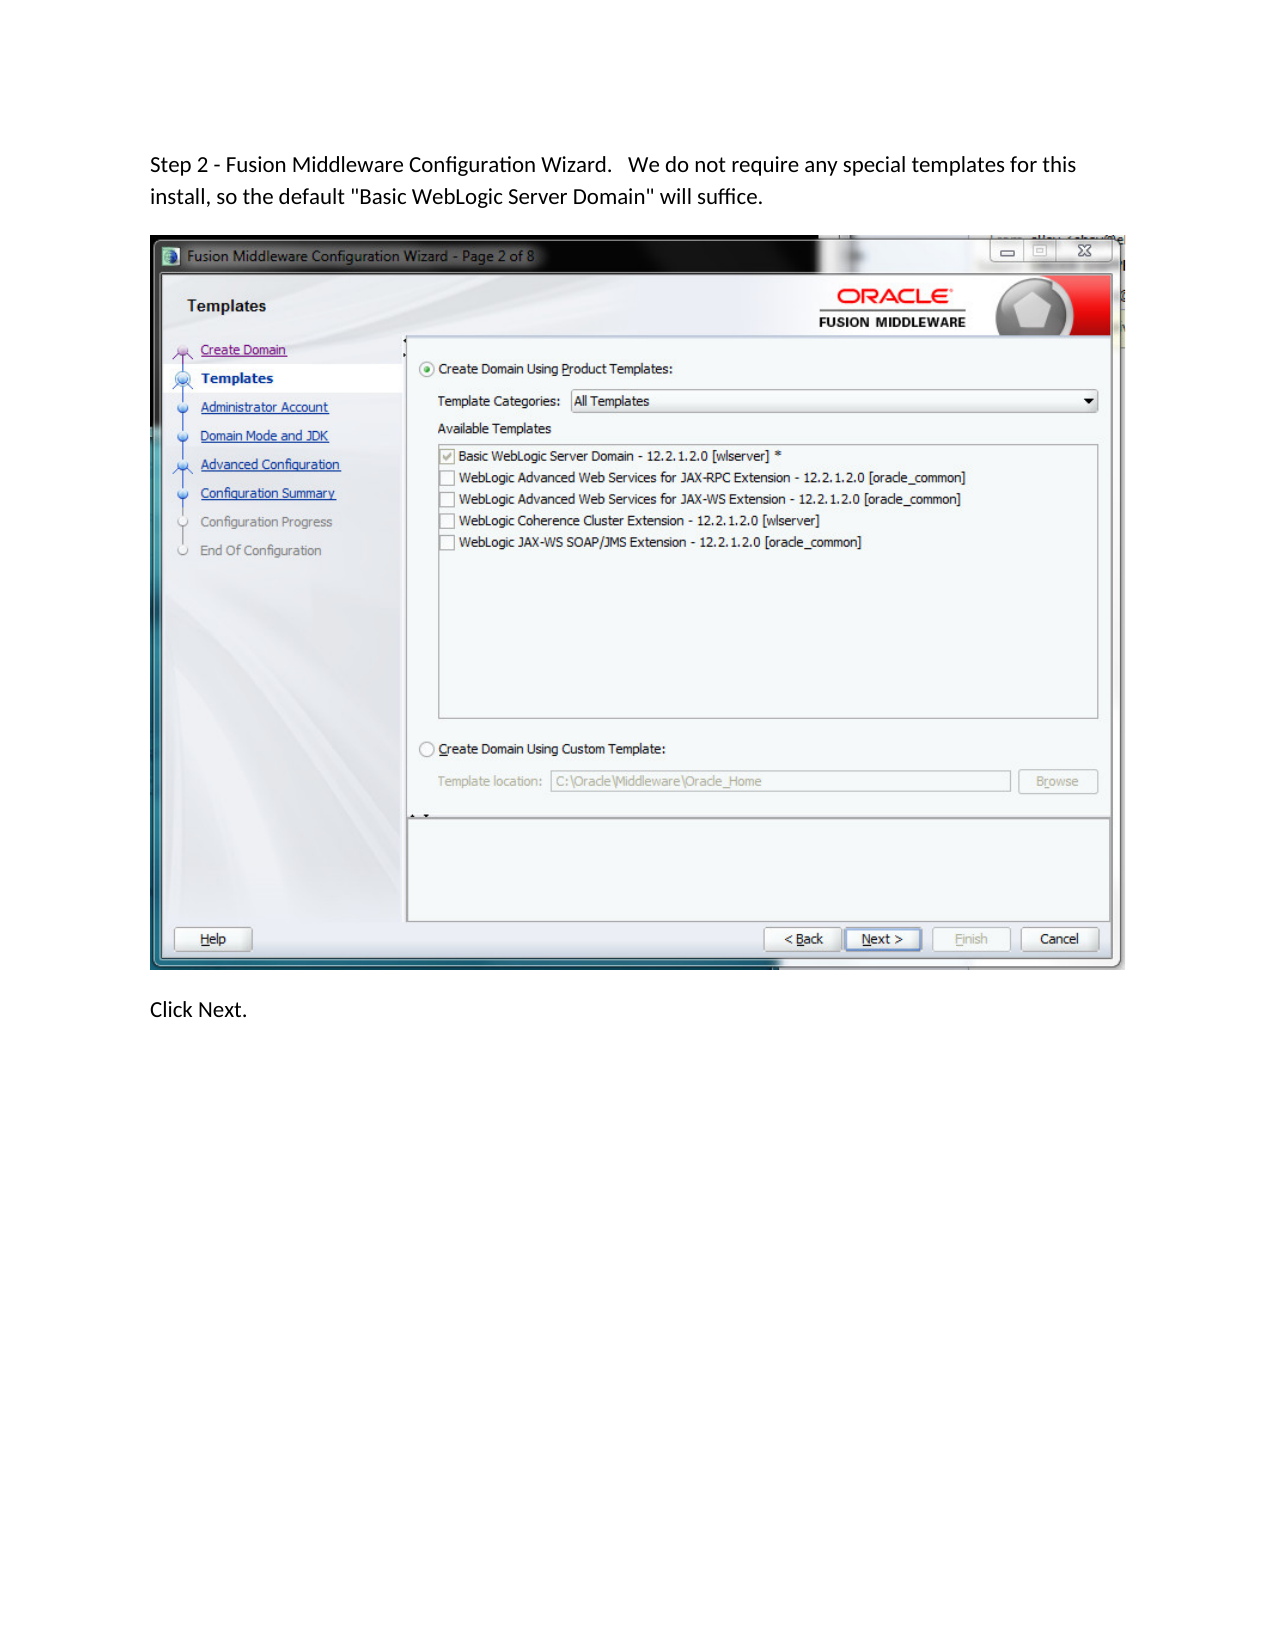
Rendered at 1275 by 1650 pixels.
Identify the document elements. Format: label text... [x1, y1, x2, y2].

text Step 2 - Fusion Middleware Configuration Wizard. We do not require any special templates for this install, so the default "Basic WebLogic Server Domain" will suffice. [150, 150, 1125, 210]
picture [150, 235, 1125, 970]
text Click Next. [150, 995, 1125, 1023]
